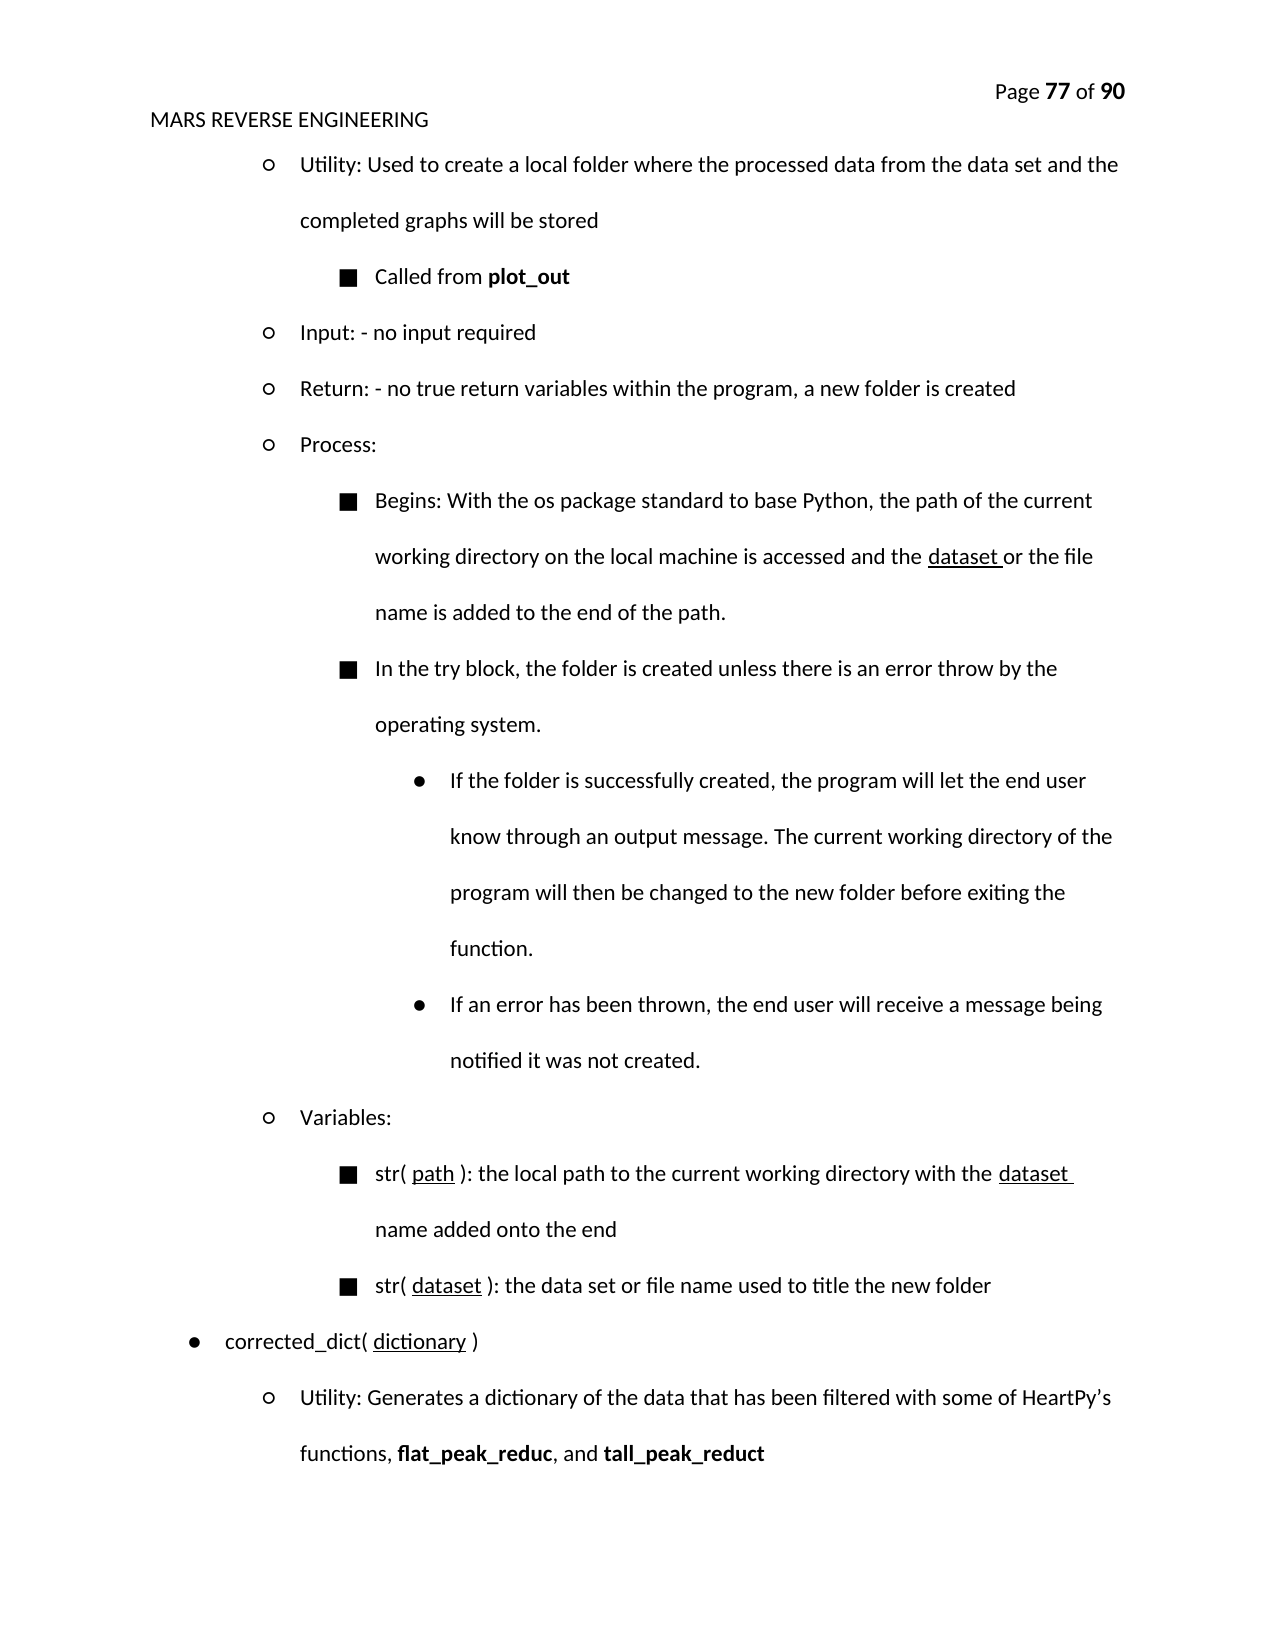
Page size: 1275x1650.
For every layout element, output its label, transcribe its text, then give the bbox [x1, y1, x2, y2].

list Variables: [262, 1103, 1125, 1131]
list If the folder is successfully created, the program will let the end user know through an output message. The current working directory of the program will then be changed to the new folder before exiting the function. [412, 766, 1125, 963]
list str( path ): the local path to the current working directory with the dataset name added onto the end [337, 1159, 1125, 1243]
list Input: - no input required [262, 318, 1125, 346]
list Utility: Used to create a local folder where the processed data from the data set and the completed graphs will be stored [262, 150, 1125, 234]
list Process: [262, 430, 1125, 458]
list Utility: Generates a dictionary of the data that has been filtered with some of HeartPy’s functions, flat_peak_reduc, and tall_peak_reduct [262, 1383, 1125, 1467]
list Called from plot_out [337, 262, 1125, 290]
list Begins: With the os package standard to base Python, the path of the current working directory on the local machine is accessed and the dataset or the file name is added to the end of the path. [337, 486, 1125, 626]
list In the try block, the folder is created unless there is an error throw by the operating system. [337, 654, 1125, 738]
list str( dataset ): the data set or file name used to title the new folder [337, 1271, 1125, 1299]
list corrected_dict( dictionary ) [187, 1327, 1125, 1355]
list If an error has been thrown, the end user will receive a message being notified it was not created. [412, 991, 1125, 1075]
list Return: - no true return variables within the program, a new folder is created [262, 374, 1125, 402]
